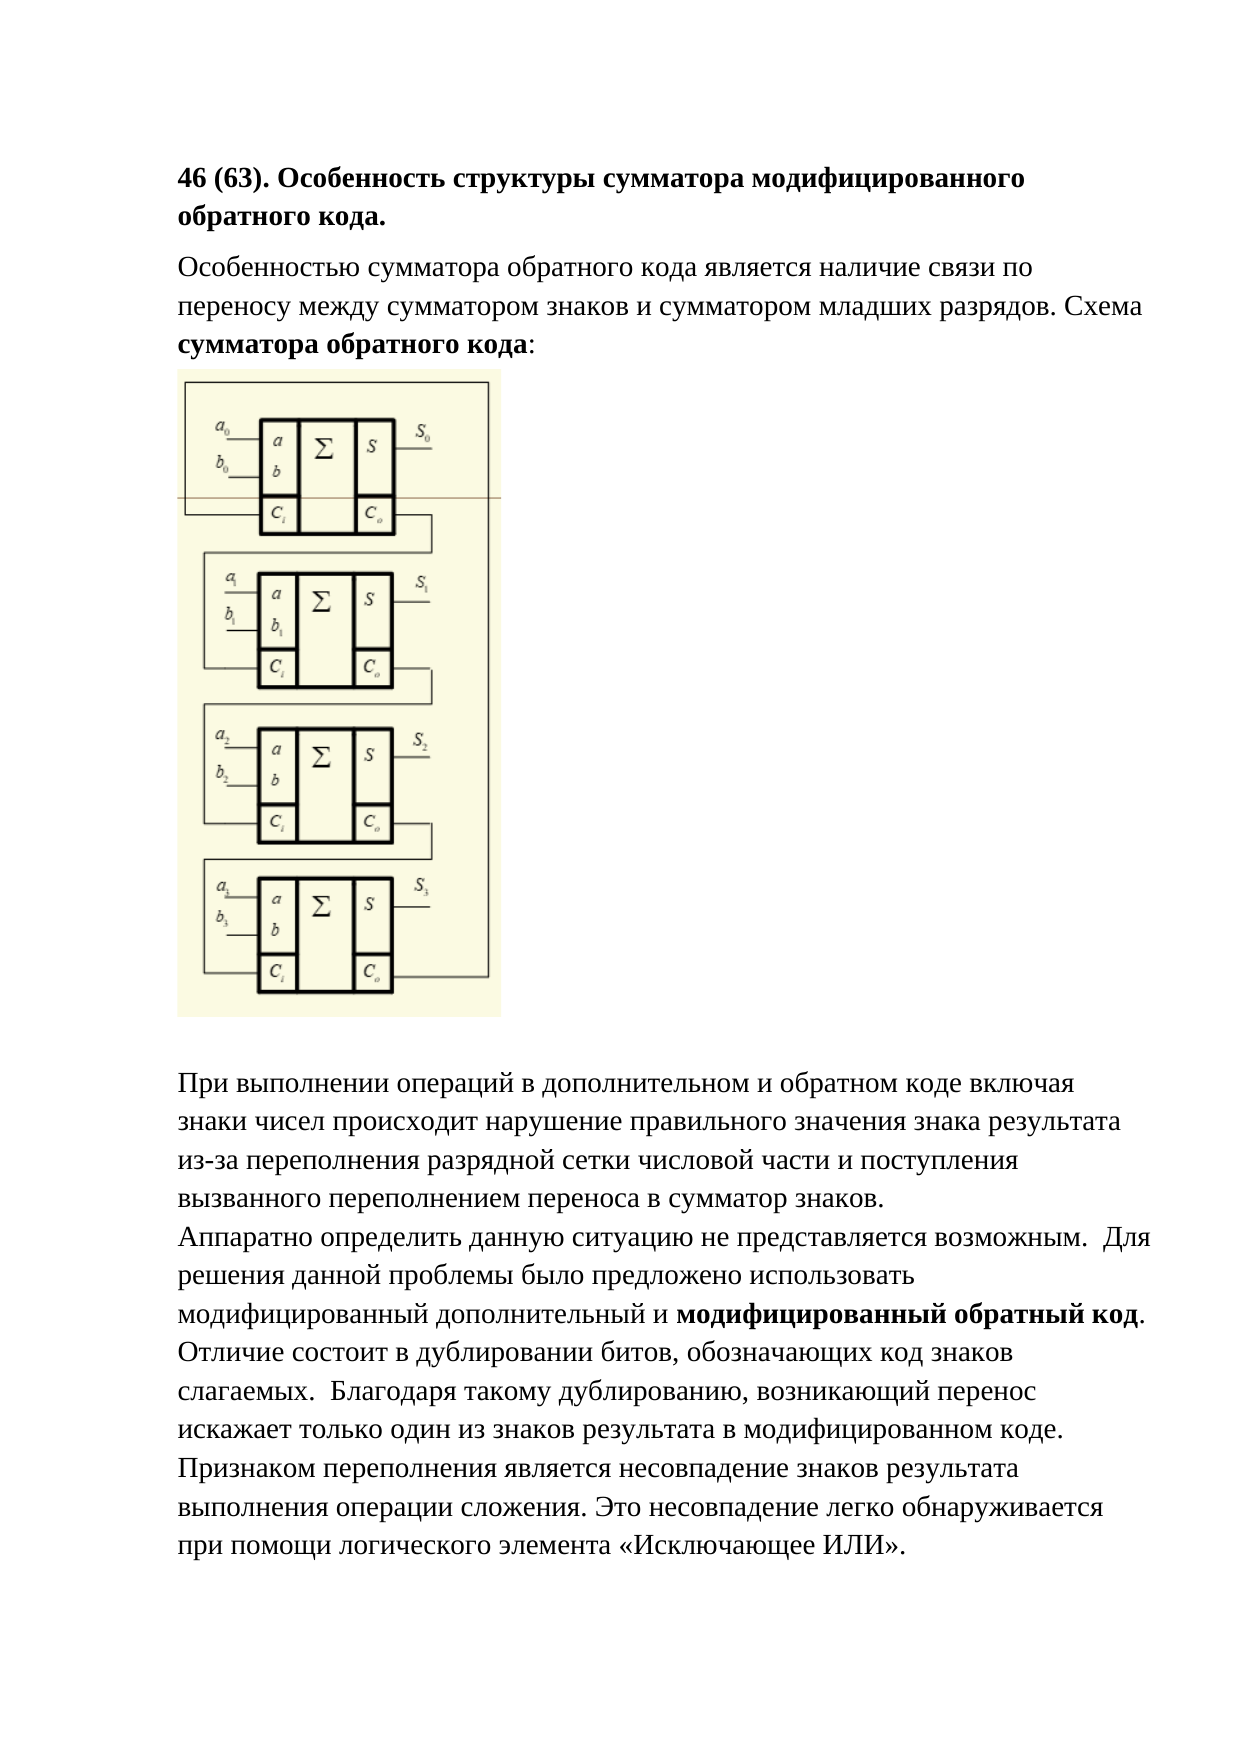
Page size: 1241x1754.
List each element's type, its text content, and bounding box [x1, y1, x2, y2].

picture [177, 369, 502, 1017]
text При выполнении операций в дополнительном и обратном коде включая знаки чисел происходит нарушение правильного значения знака результата из-за переполнения разрядной сетки числовой части и поступления вызванного переполнением переноса в сумматор знаков. [177, 1065, 1152, 1214]
text Аппаратно определить данную ситуацию не представляется возможным. Для решения данной проблемы было предложено использовать модифицированный дополнительный и модифицированный обратный код. [177, 1219, 1152, 1329]
subtitle 46 (63). Особенность структуры сумматора модифицированного обратного кода. [177, 160, 1152, 232]
text Отличие состоит в дублировании битов, обозначающих код знаков слагаемых. Благодаря такому дублированию, возникающий перенос искажает только один из знаков результата в модифицированном коде. [177, 1334, 1152, 1445]
text Особенностью сумматора обратного кода является наличие связи по переносу между сумматором знаков и сумматором младших разрядов. Схема сумматора обратного кода: [177, 249, 1152, 360]
text Признаком переполнения является несовпадение знаков результата выполнения операции сложения. Это несовпадение легко обнаруживается при помощи логического элемента «Исключающее ИЛИ». [177, 1450, 1152, 1561]
